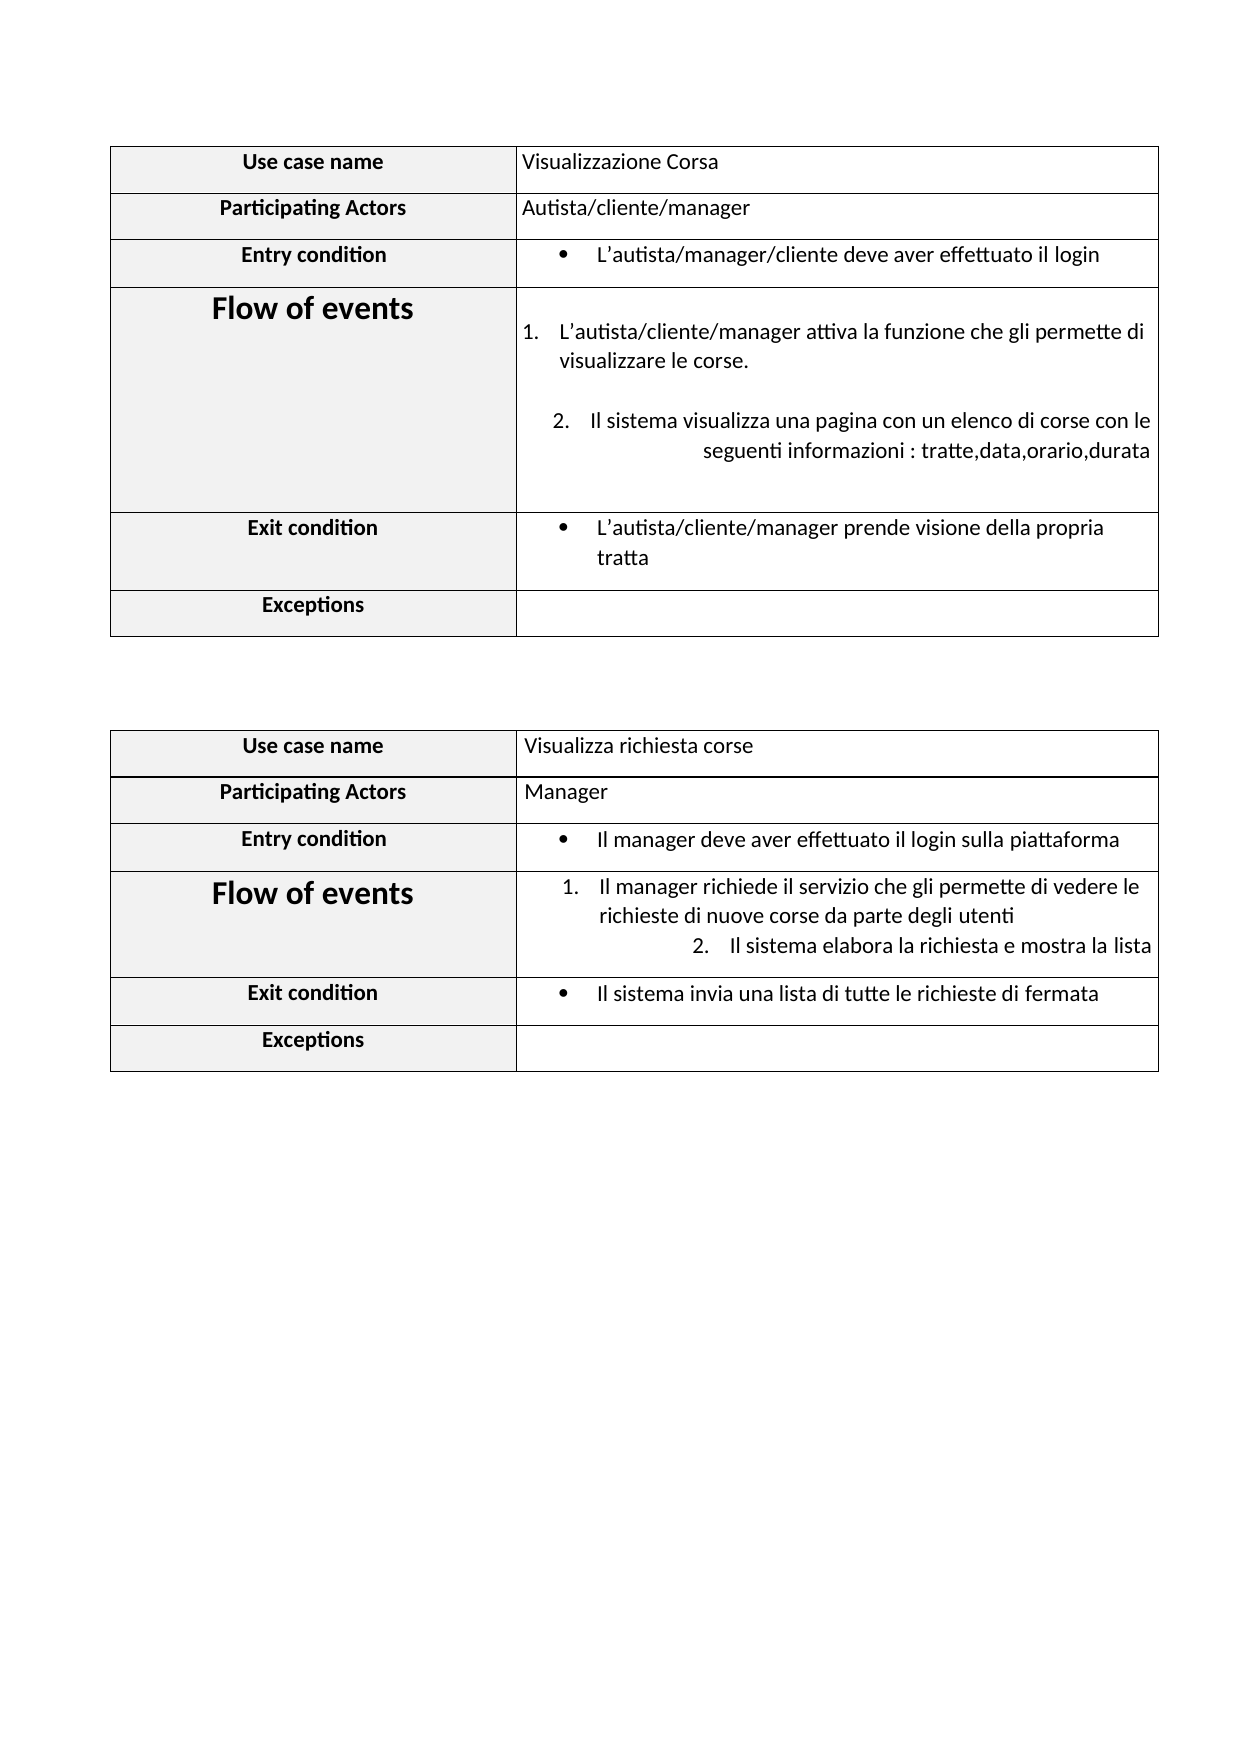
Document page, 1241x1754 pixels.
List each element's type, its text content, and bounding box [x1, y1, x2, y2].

table_header Use case name [111, 147, 516, 192]
table_cell Il sistema invia una lista di tutte le richieste di fermata [517, 978, 1158, 1024]
table_cell Flow of events [111, 288, 516, 512]
table_cell Entry condition [111, 240, 516, 287]
table_cell Autista/cliente/manager [517, 194, 1158, 239]
table_cell L’autista/manager/cliente deve aver effettuato il login [517, 240, 1158, 287]
table_cell Entry condition [111, 824, 516, 871]
table_cell Participating Actors [111, 778, 516, 823]
table_cell Participating Actors [111, 194, 516, 239]
table_cell Manager [517, 778, 1158, 823]
table_cell Exit condition [111, 513, 516, 590]
table_cell Exceptions [111, 591, 516, 636]
table_cell [517, 1026, 1158, 1071]
table_cell Exceptions [111, 1026, 516, 1071]
table_cell Il manager richiede il servizio che gli permette di vedere le richieste di nuove corse da parte degli utenti Il sistema elabora la richiesta e mostra la lista [517, 872, 1158, 977]
table_cell Il manager deve aver effettuato il login sulla piattaforma [517, 824, 1158, 871]
table_cell Exit condition [111, 978, 516, 1024]
table_header Visualizza richiesta corse [517, 731, 1158, 776]
table_cell L’autista/cliente/manager attiva la funzione che gli permette di visualizzare le corse. Il sistema visualizza una pagina con un elenco di corse con le seguenti informazioni : tratte,data,orario,durata [517, 288, 1158, 512]
table_cell [517, 591, 1158, 636]
table_cell Flow of events [111, 872, 516, 977]
table_header Use case name [111, 731, 516, 776]
table_header Visualizzazione Corsa [517, 147, 1158, 192]
table_cell L’autista/cliente/manager prende visione della propria tratta [517, 513, 1158, 590]
